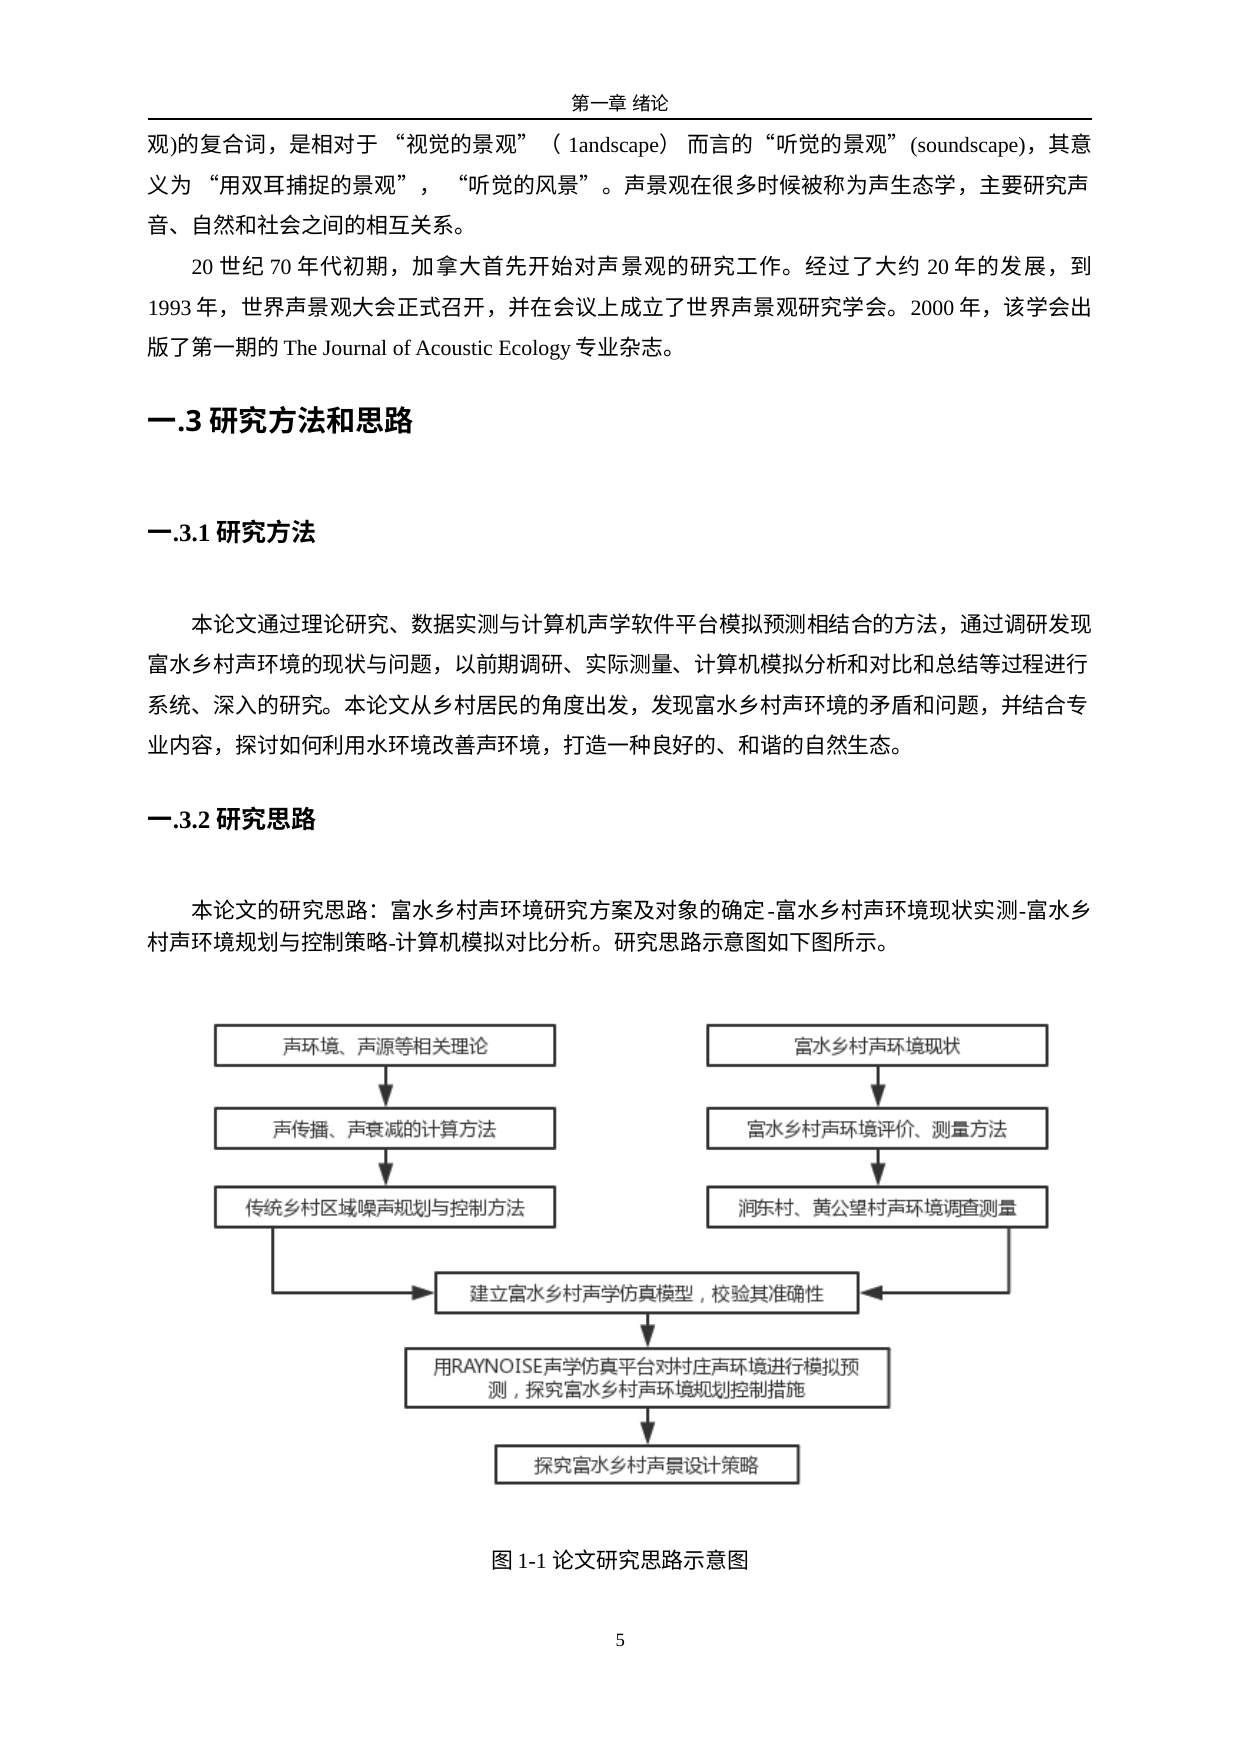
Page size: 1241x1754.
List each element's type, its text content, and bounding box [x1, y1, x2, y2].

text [148, 127, 1092, 241]
text 研究方法和思路 [148, 386, 1092, 451]
text 本论文通过理论研究、数据实测与计算机声学软件平台模拟预测相结合的方法，通过调研发现富水乡村声环境的现状与问题，以前期调研、实际测量、计算机模拟分析和对比和总结等过程进行系统、深入的研究。本论文从乡村居民的角度出发，发现富水乡村声环境的矛盾和问题，并结合专业内容，探讨如何利用水环境改善声环境，打造一种良好的、和谐的自然生态。 [148, 606, 1092, 761]
text 本论文的研究思路：富水乡村声环境研究方案及对象的确定-富水乡村声环境现状实测-富水乡村声环境规划与控制策略-计算机模拟对比分析。研究思路示意图如下图所示。 [148, 892, 1092, 957]
text 图1-1 论文研究思路示意图 [148, 1542, 1092, 1575]
picture [147, 957, 1093, 1529]
text 研究方法 [148, 498, 1092, 563]
text 研究思路 [148, 785, 1092, 850]
text 20世纪70年代初期，加拿大首先开始对声景观的研究工作。经过了大约20年的发展，到1993年，世界声景观大会正式召开，并在会议上成立了世界声景观研究学会。2000年，该学会出版了第一期的The Journal of Acoustic Ecology专业杂志。 [148, 248, 1092, 362]
